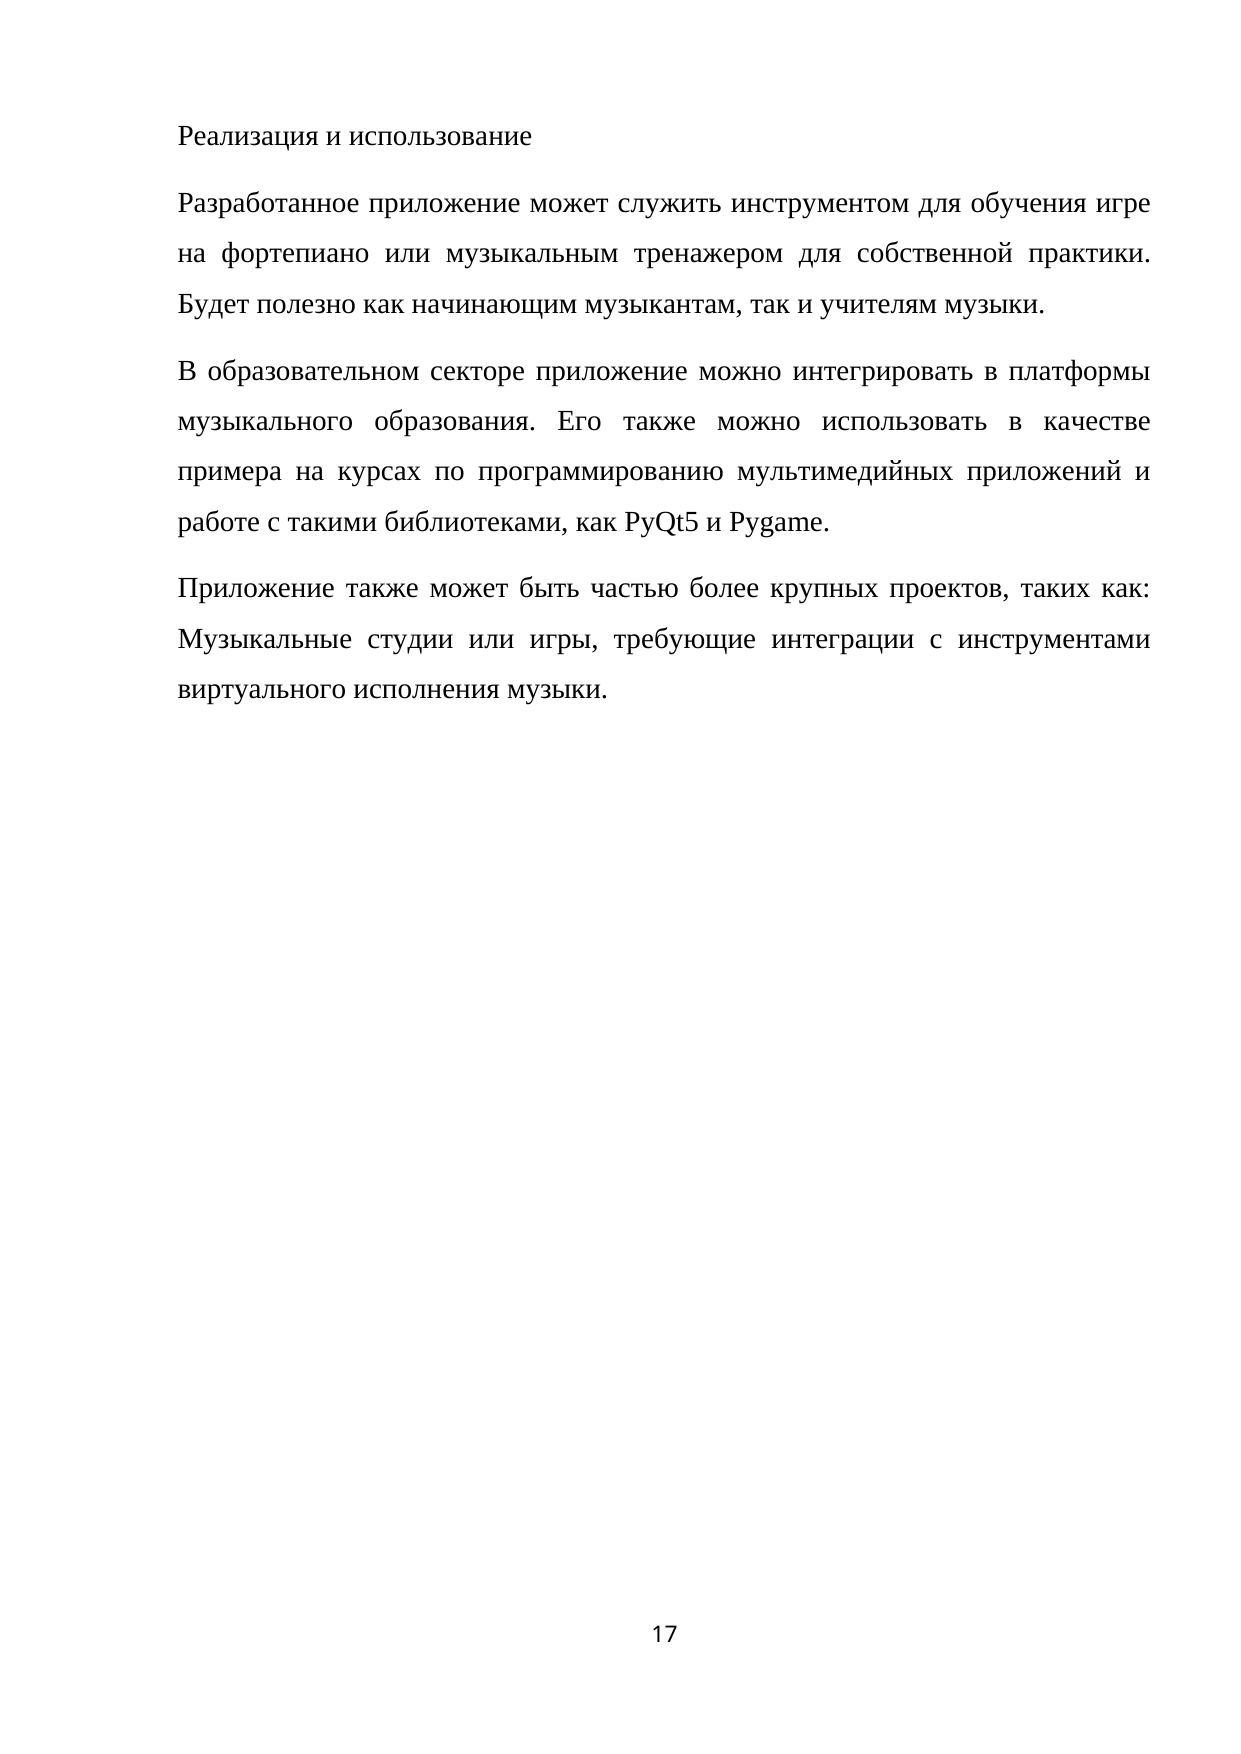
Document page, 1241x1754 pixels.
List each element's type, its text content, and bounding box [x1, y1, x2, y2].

text Реализация и использование [177, 118, 1152, 152]
text Разработанное приложение может служить инструментом для обучения игре на фортепиано или музыкальным тренажером для собственной практики. Будет полезно как начинающим музыкантам, так и учителям музыки. [177, 185, 1152, 319]
text В образовательном секторе приложение можно интегрировать в платформы музыкального образования. Его также можно использовать в качестве примера на курсах по программированию мультимедийных приложений и работе с такими библиотеками, как PyQt5 и Pygame. [177, 353, 1152, 537]
text Приложение также может быть частью более крупных проектов, таких как: Музыкальные студии или игры, требующие интеграции с инструментами виртуального исполнения музыки. [177, 571, 1152, 705]
